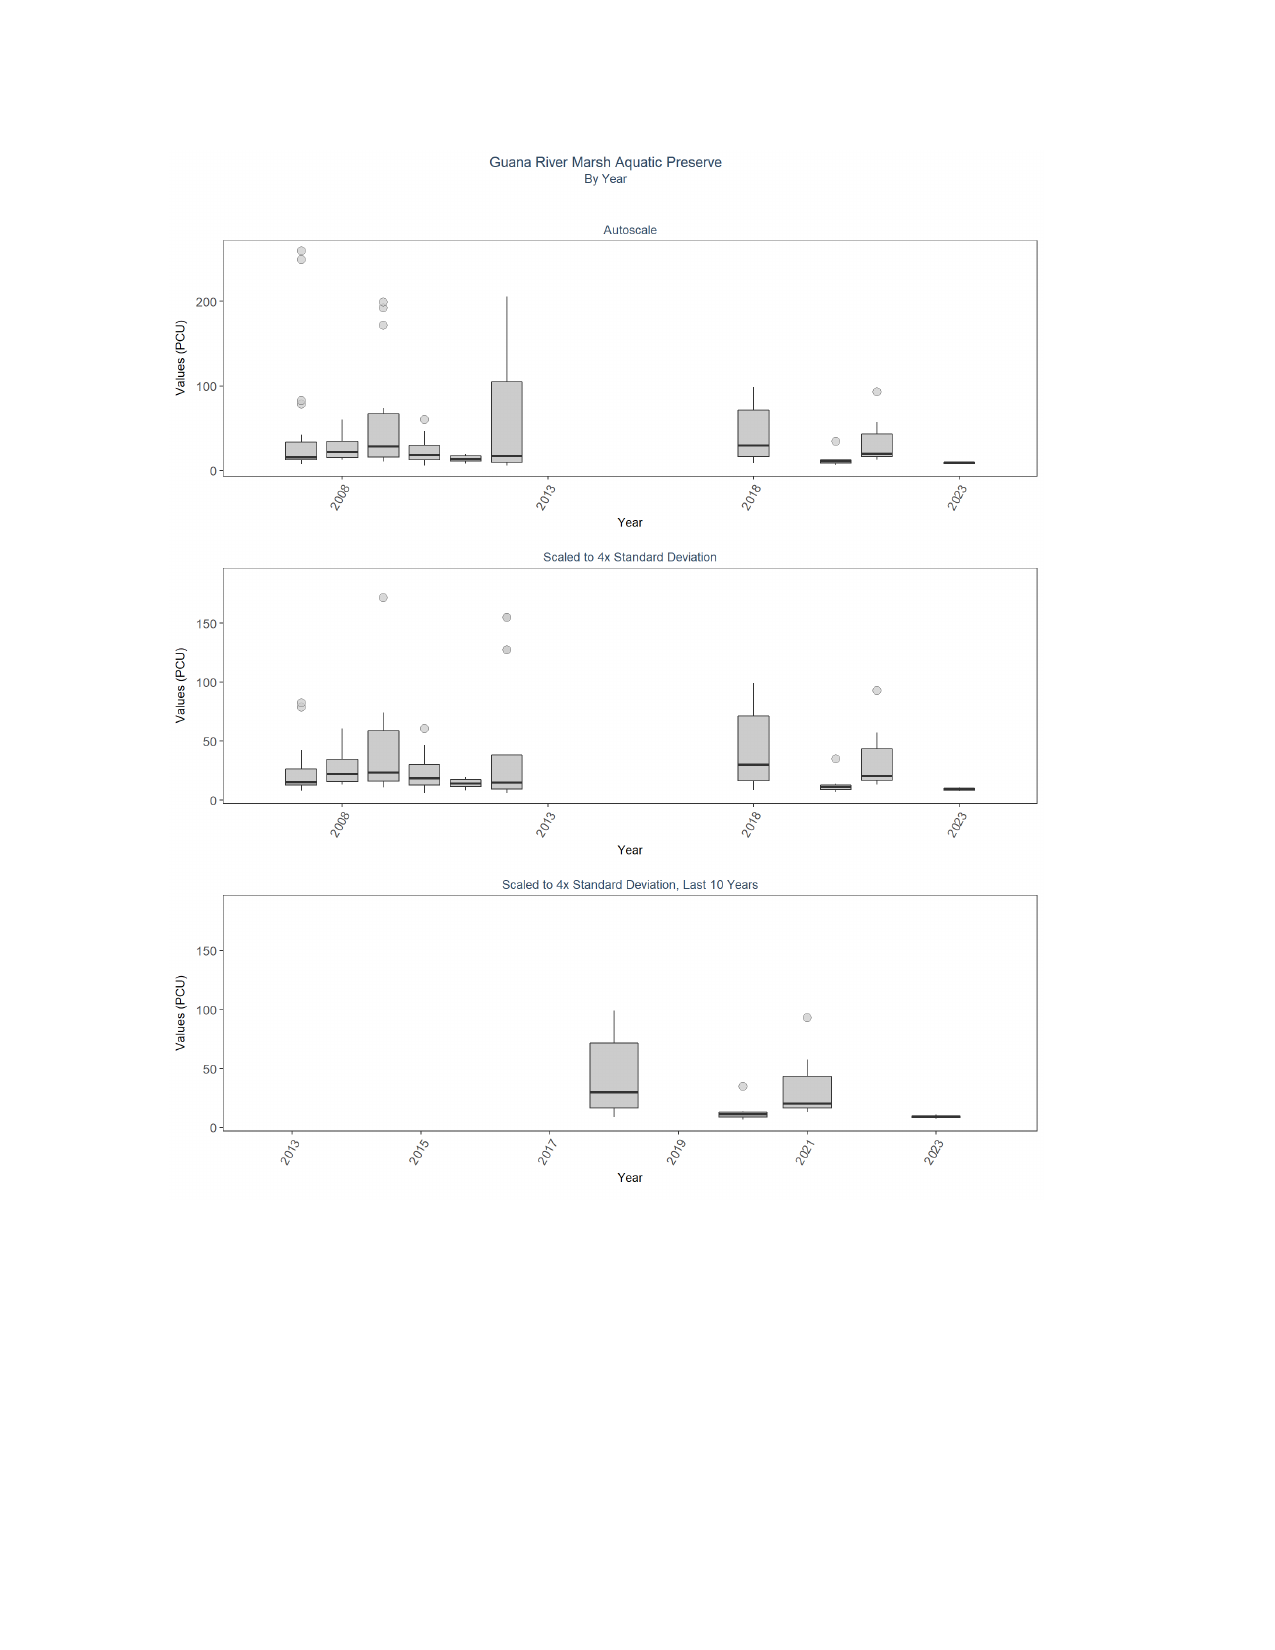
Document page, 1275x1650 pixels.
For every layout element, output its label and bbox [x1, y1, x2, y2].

picture [168, 150, 1044, 1200]
